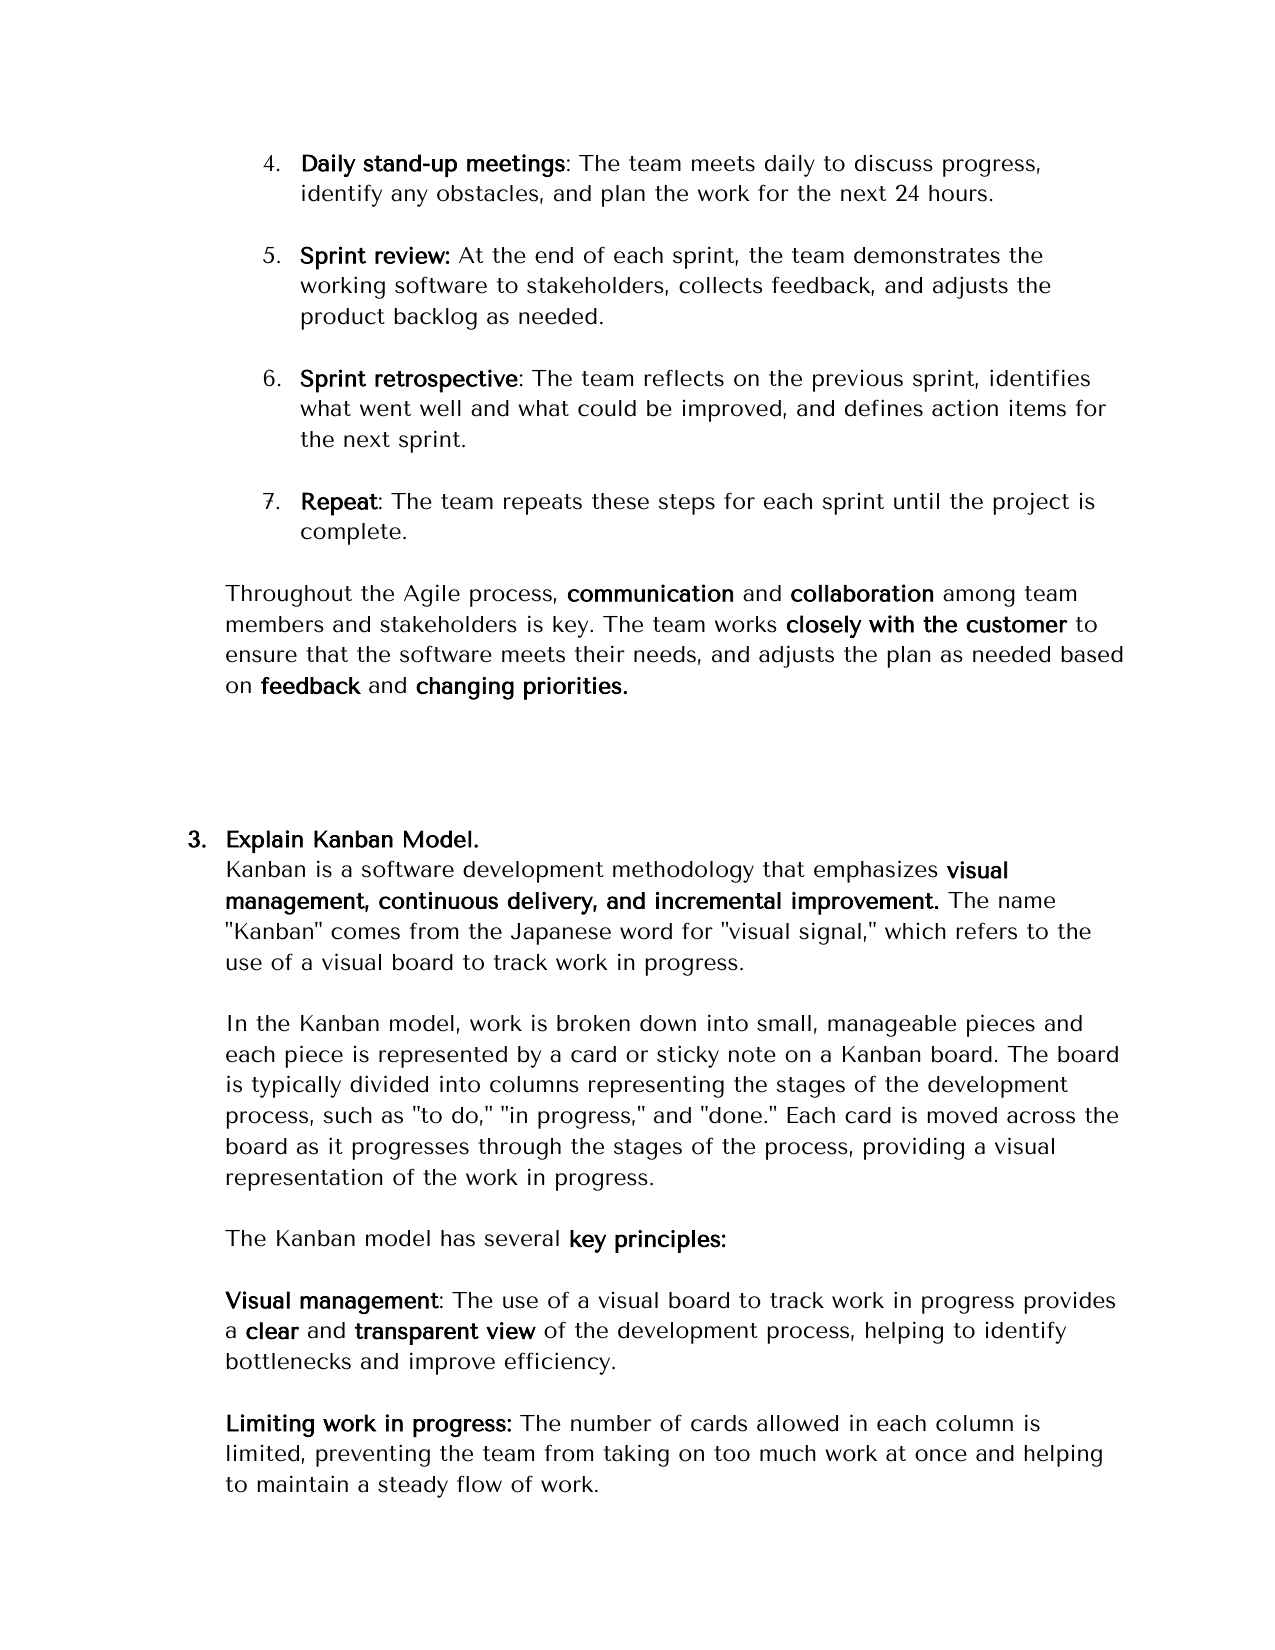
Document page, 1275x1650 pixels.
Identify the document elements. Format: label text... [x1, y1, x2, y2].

text Visual management: The use of a visual board to track work in progress provides a clear and transparent view of the development process, helping to identify bottlenecks and improve efficiency. [225, 1287, 1125, 1375]
text Kanban is a software development methodology that emphasizes visual management, continuous delivery, and incremental improvement. The name "Kanban" comes from the Japanese word for "visual signal," which refers to the use of a visual board to track work in progress. [225, 857, 1125, 976]
list Repeat: The team repeats these steps for each sprint until the project is complete. [262, 488, 1125, 546]
text The Kanban model has several key principles: [225, 1226, 1125, 1252]
list Explain Kanban Model. [187, 826, 1125, 853]
list Sprint review: At the end of each sprint, the team demonstrates the working software to stakeholders, collects feedback, and adjusts the product backlog as needed. [262, 242, 1125, 330]
list Sprint retrospective: The team reflects on the previous sprint, identifies what went well and what could be improved, and defines action items for the next sprint. [262, 365, 1125, 453]
text Throughout the Agile process, communication and collaboration among team members and stakeholders is key. The team works closely with the customer to ensure that the software meets their needs, and adjusts the plan as needed based on feedback and changing priorities. [225, 580, 1125, 699]
text In the Kanban model, work is broken down into small, manageable pieces and each piece is represented by a card or sticky note on a Kanban board. The board is typically divided into columns representing the stages of the development process, such as "to do," "in progress," and "done." Each card is moved across the board as it progresses through the stages of the process, providing a visual representation of the work in progress. [225, 1010, 1125, 1191]
list Daily stand-up meetings: The team meets daily to discuss progress, identify any obstacles, and plan the work for the next 24 hours. [262, 150, 1125, 207]
text Limiting work in progress: The number of cards allowed in each column is limited, preventing the team from taking on too much work at once and helping to maintain a steady flow of work. [225, 1410, 1125, 1498]
